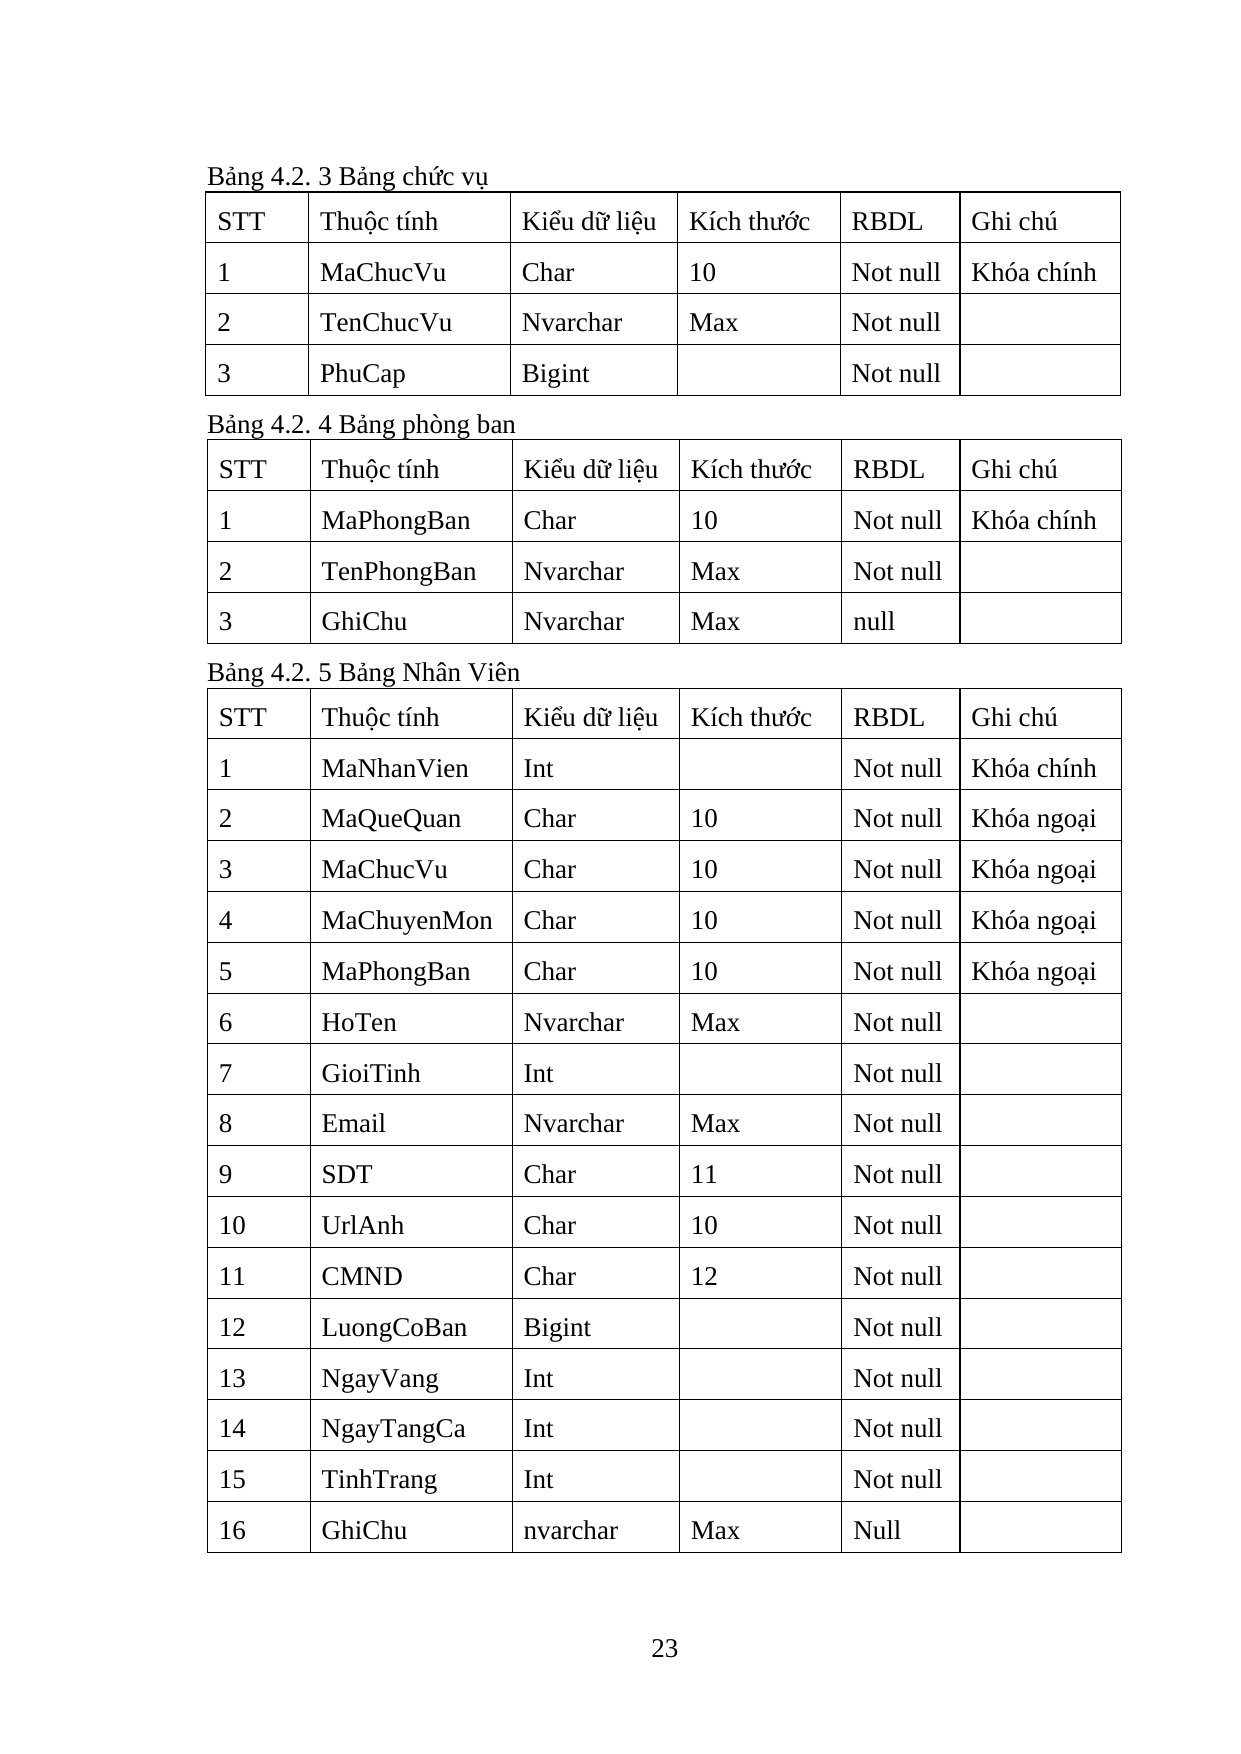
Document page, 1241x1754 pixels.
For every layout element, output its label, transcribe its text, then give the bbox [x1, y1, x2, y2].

table_cell 8 [208, 1095, 310, 1145]
table_cell 11 [208, 1248, 310, 1297]
table_cell 1 [208, 491, 310, 541]
table_cell Int [513, 1400, 679, 1450]
table_cell Nvarchar [513, 593, 679, 643]
table_cell MaChucVu [309, 243, 510, 293]
table_cell [961, 542, 1121, 592]
table_cell [680, 1400, 841, 1450]
table_cell Not null [842, 1299, 959, 1348]
table_cell 10 [680, 892, 841, 942]
table_cell MaQueQuan [311, 790, 512, 840]
table_cell [961, 1095, 1121, 1145]
table_cell MaPhongBan [311, 943, 512, 992]
table_cell 3 [206, 345, 308, 395]
table_cell 13 [208, 1349, 310, 1399]
table_cell Khóa ngoại [961, 943, 1121, 992]
table_cell [961, 593, 1121, 643]
table_header Kiểu dữ liệu [511, 193, 677, 242]
table_header STT [206, 193, 308, 242]
table_header Kích thước [678, 193, 840, 242]
table_header Ghi chú [961, 193, 1120, 242]
table_header STT [208, 689, 310, 738]
table_cell 12 [208, 1299, 310, 1348]
table_cell Not null [842, 841, 959, 891]
table_cell Not null [842, 1400, 959, 1450]
table_cell [680, 1349, 841, 1399]
table_cell 15 [208, 1451, 310, 1501]
table_cell Not null [842, 892, 959, 942]
table_cell [961, 1299, 1121, 1348]
table_cell 10 [680, 1197, 841, 1247]
table_cell null [842, 593, 959, 643]
table_cell 10 [208, 1197, 310, 1247]
table_cell Not null [841, 243, 959, 293]
table_header RBDL [842, 440, 959, 490]
table_cell Not null [842, 1095, 959, 1145]
table_header Ghi chú [961, 440, 1121, 490]
table_cell MaPhongBan [311, 491, 512, 541]
table_cell 10 [680, 790, 841, 840]
table_cell HoTen [311, 994, 512, 1043]
table_header Kiểu dữ liệu [513, 440, 679, 490]
table_header Thuộc tính [309, 193, 510, 242]
table_cell Not null [842, 790, 959, 840]
table_cell Null [842, 1502, 959, 1552]
table_cell Char [511, 243, 677, 293]
table_cell Nvarchar [513, 542, 679, 592]
table_cell [961, 1197, 1121, 1247]
table_cell [961, 345, 1120, 395]
table_cell [961, 994, 1121, 1043]
table_cell CMND [311, 1248, 512, 1297]
table_cell TinhTrang [311, 1451, 512, 1501]
table_cell [680, 1299, 841, 1348]
table_cell Not null [842, 1248, 959, 1297]
table_cell 5 [208, 943, 310, 992]
table_cell MaChucVu [311, 841, 512, 891]
table_cell Khóa ngoại [961, 841, 1121, 891]
table_cell MaNhanVien [311, 739, 512, 789]
table_cell GioiTinh [311, 1044, 512, 1094]
table_cell Not null [842, 542, 959, 592]
table_cell Not null [842, 491, 959, 541]
table_cell 11 [680, 1146, 841, 1196]
table_cell NgayTangCa [311, 1400, 512, 1450]
table_cell Bigint [511, 345, 677, 395]
table_cell [961, 1502, 1121, 1552]
table_cell Nvarchar [511, 294, 677, 344]
table_cell Char [513, 1248, 679, 1297]
table_cell MaChuyenMon [311, 892, 512, 942]
table_cell GhiChu [311, 1502, 512, 1552]
table_cell Not null [842, 1146, 959, 1196]
table_cell Not null [842, 1349, 959, 1399]
table_cell Nvarchar [513, 1095, 679, 1145]
table_cell LuongCoBan [311, 1299, 512, 1348]
table_cell 1 [208, 739, 310, 789]
table_cell Nvarchar [513, 994, 679, 1043]
table_cell Khóa chính [961, 739, 1121, 789]
table_cell Max [680, 542, 841, 592]
table_cell [680, 739, 841, 789]
table_cell 10 [680, 491, 841, 541]
table_cell [961, 1349, 1121, 1399]
table_cell Not null [841, 345, 959, 395]
table_header RBDL [842, 689, 959, 738]
table_cell 6 [208, 994, 310, 1043]
table_cell Khóa chính [961, 491, 1121, 541]
table_cell [680, 1044, 841, 1094]
table_cell [680, 1451, 841, 1501]
table_cell Not null [842, 994, 959, 1043]
table_cell GhiChu [311, 593, 512, 643]
table_cell UrlAnh [311, 1197, 512, 1247]
table_cell Max [680, 1095, 841, 1145]
table_cell Email [311, 1095, 512, 1145]
table_cell 4 [208, 892, 310, 942]
table_header Ghi chú [961, 689, 1121, 738]
table_cell [961, 1044, 1121, 1094]
table_cell TenChucVu [309, 294, 510, 344]
table_cell [961, 294, 1120, 344]
table_cell [961, 1248, 1121, 1297]
table_cell PhuCap [309, 345, 510, 395]
table_cell nvarchar [513, 1502, 679, 1552]
table_cell 3 [208, 593, 310, 643]
table_cell Char [513, 892, 679, 942]
table_cell SDT [311, 1146, 512, 1196]
table_cell [961, 1146, 1121, 1196]
table_header Thuộc tính [311, 440, 512, 490]
table_cell Char [513, 943, 679, 992]
table_cell NgayVang [311, 1349, 512, 1399]
table_header Kích thước [680, 689, 841, 738]
table_header STT [208, 440, 310, 490]
table_cell 3 [208, 841, 310, 891]
table_cell Int [513, 1349, 679, 1399]
table_cell Char [513, 491, 679, 541]
table_cell 2 [206, 294, 308, 344]
table_cell Khóa chính [961, 243, 1120, 293]
table_cell 16 [208, 1502, 310, 1552]
table_cell Max [680, 1502, 841, 1552]
table_header Kiểu dữ liệu [513, 689, 679, 738]
table_cell Max [680, 994, 841, 1043]
table_cell Int [513, 1044, 679, 1094]
table_cell Int [513, 739, 679, 789]
table_cell Int [513, 1451, 679, 1501]
table_cell Khóa ngoại [961, 892, 1121, 942]
table_cell Not null [842, 1451, 959, 1501]
table_cell 7 [208, 1044, 310, 1094]
table_cell Max [678, 294, 840, 344]
table_header Thuộc tính [311, 689, 512, 738]
table_cell Not null [842, 1197, 959, 1247]
table_cell Not null [842, 1044, 959, 1094]
table_cell 9 [208, 1146, 310, 1196]
table_cell 10 [680, 943, 841, 992]
table_cell Char [513, 841, 679, 891]
table_cell 10 [678, 243, 840, 293]
table_cell Char [513, 1146, 679, 1196]
table_cell TenPhongBan [311, 542, 512, 592]
table_cell Char [513, 1197, 679, 1247]
table_cell Not null [842, 739, 959, 789]
table_cell Not null [841, 294, 959, 344]
table_header Kích thước [680, 440, 841, 490]
table_cell Bigint [513, 1299, 679, 1348]
table_cell 14 [208, 1400, 310, 1450]
table_cell 12 [680, 1248, 841, 1297]
table_cell Char [513, 790, 679, 840]
table_cell Not null [842, 943, 959, 992]
table_cell Max [680, 593, 841, 643]
table_header RBDL [841, 193, 959, 242]
table_cell Khóa ngoại [961, 790, 1121, 840]
table_cell 2 [208, 542, 310, 592]
table_cell 1 [206, 243, 308, 293]
table_cell [678, 345, 840, 395]
table_cell 2 [208, 790, 310, 840]
table_cell [961, 1451, 1121, 1501]
table_cell 10 [680, 841, 841, 891]
table_cell [961, 1400, 1121, 1450]
